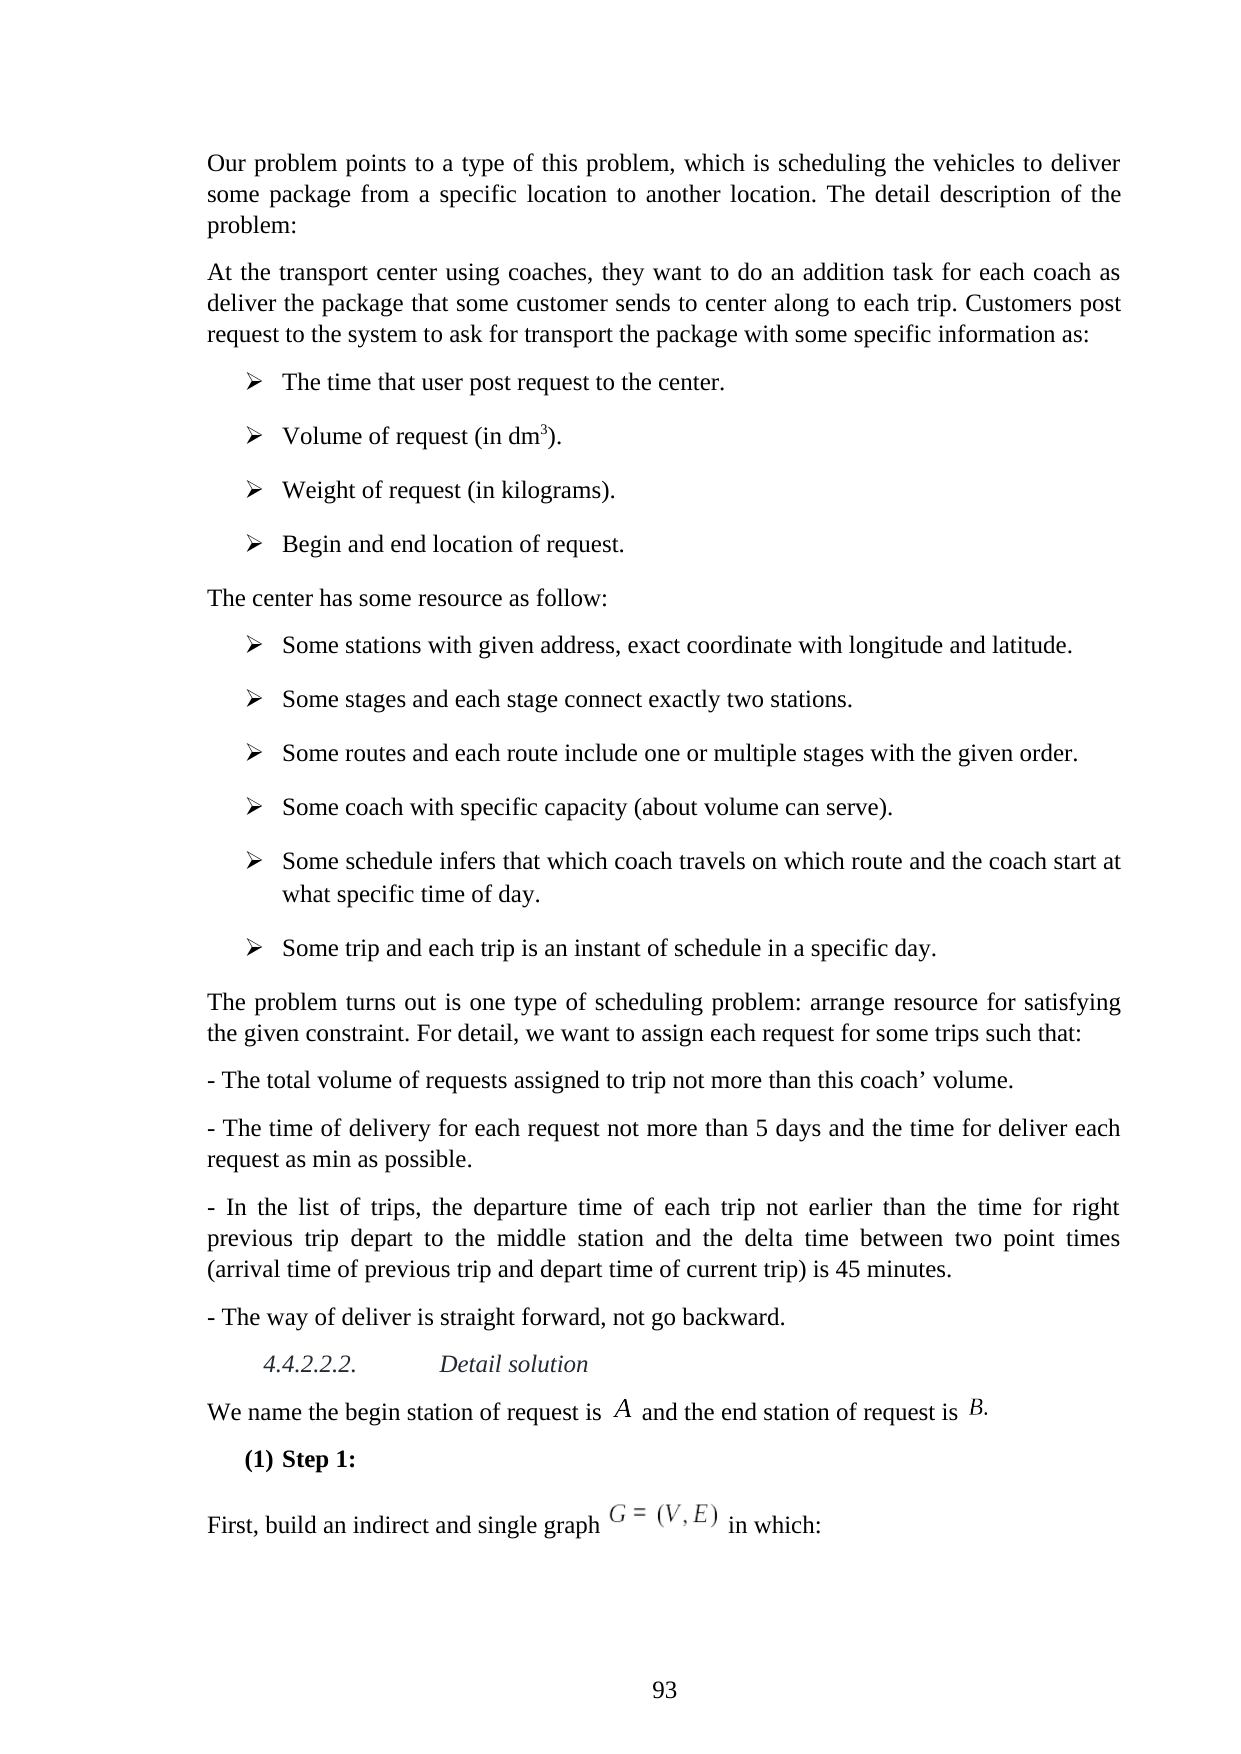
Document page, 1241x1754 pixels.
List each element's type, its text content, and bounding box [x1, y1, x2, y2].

list Some coach with specific capacity (about volume can serve). [244, 792, 1122, 821]
text - The time of delivery for each request not more than 5 days and the time for deliver each request as min as possible. [207, 1113, 1122, 1173]
text The center has some resource as follow: [207, 583, 1122, 611]
subtitle Detail solution [357, 1349, 1122, 1378]
text - In the list of trips, the departure time of each trip not earlier than the time for right previous trip depart to the middle station and the delta time between two point times (arrival time of previous trip and depart time of current trip) is 45 minutes. [207, 1192, 1122, 1283]
text - The total volume of requests assigned to trip not more than this coach’ volume. [207, 1065, 1122, 1094]
list Some routes and each route include one or multiple stages with the given order. [244, 738, 1122, 767]
list Some trip and each trip is an instant of schedule in a specific day. [244, 933, 1122, 961]
text The problem turns out is one type of scheduling problem: arrange resource for satisfying the given constraint. For detail, we want to assign each request for some trips such that: [207, 987, 1122, 1046]
list Some stages and each stage connect exactly two stations. [244, 684, 1122, 713]
text First, build an indirect and single graph in which: [207, 1498, 1122, 1539]
list Step 1: [244, 1444, 1122, 1473]
list Volume of request (in dm3). [244, 421, 1122, 450]
text - The way of deliver is straight forward, not go backward. [207, 1302, 1122, 1330]
text At the transport center using coaches, they want to do an addition task for each coach as deliver the package that some customer sends to center along to each trip. Customers post request to the system to ask for transport the package with some specific information as: [207, 257, 1122, 348]
text Our problem points to a type of this problem, which is scheduling the vehicles to deliver some package from a specific location to another location. The detail description of the problem: [207, 148, 1122, 238]
list Some schedule infers that which coach travels on which route and the coach start at what specific time of day. [244, 846, 1122, 908]
list Some stations with given address, exact coordinate with longitude and latitude. [244, 630, 1122, 659]
list Weight of request (in kilograms). [244, 475, 1122, 504]
text We name the begin station of request is and the end station of request is [207, 1393, 1122, 1426]
list Begin and end location of request. [244, 529, 1122, 558]
list The time that user post request to the center. [244, 367, 1122, 396]
